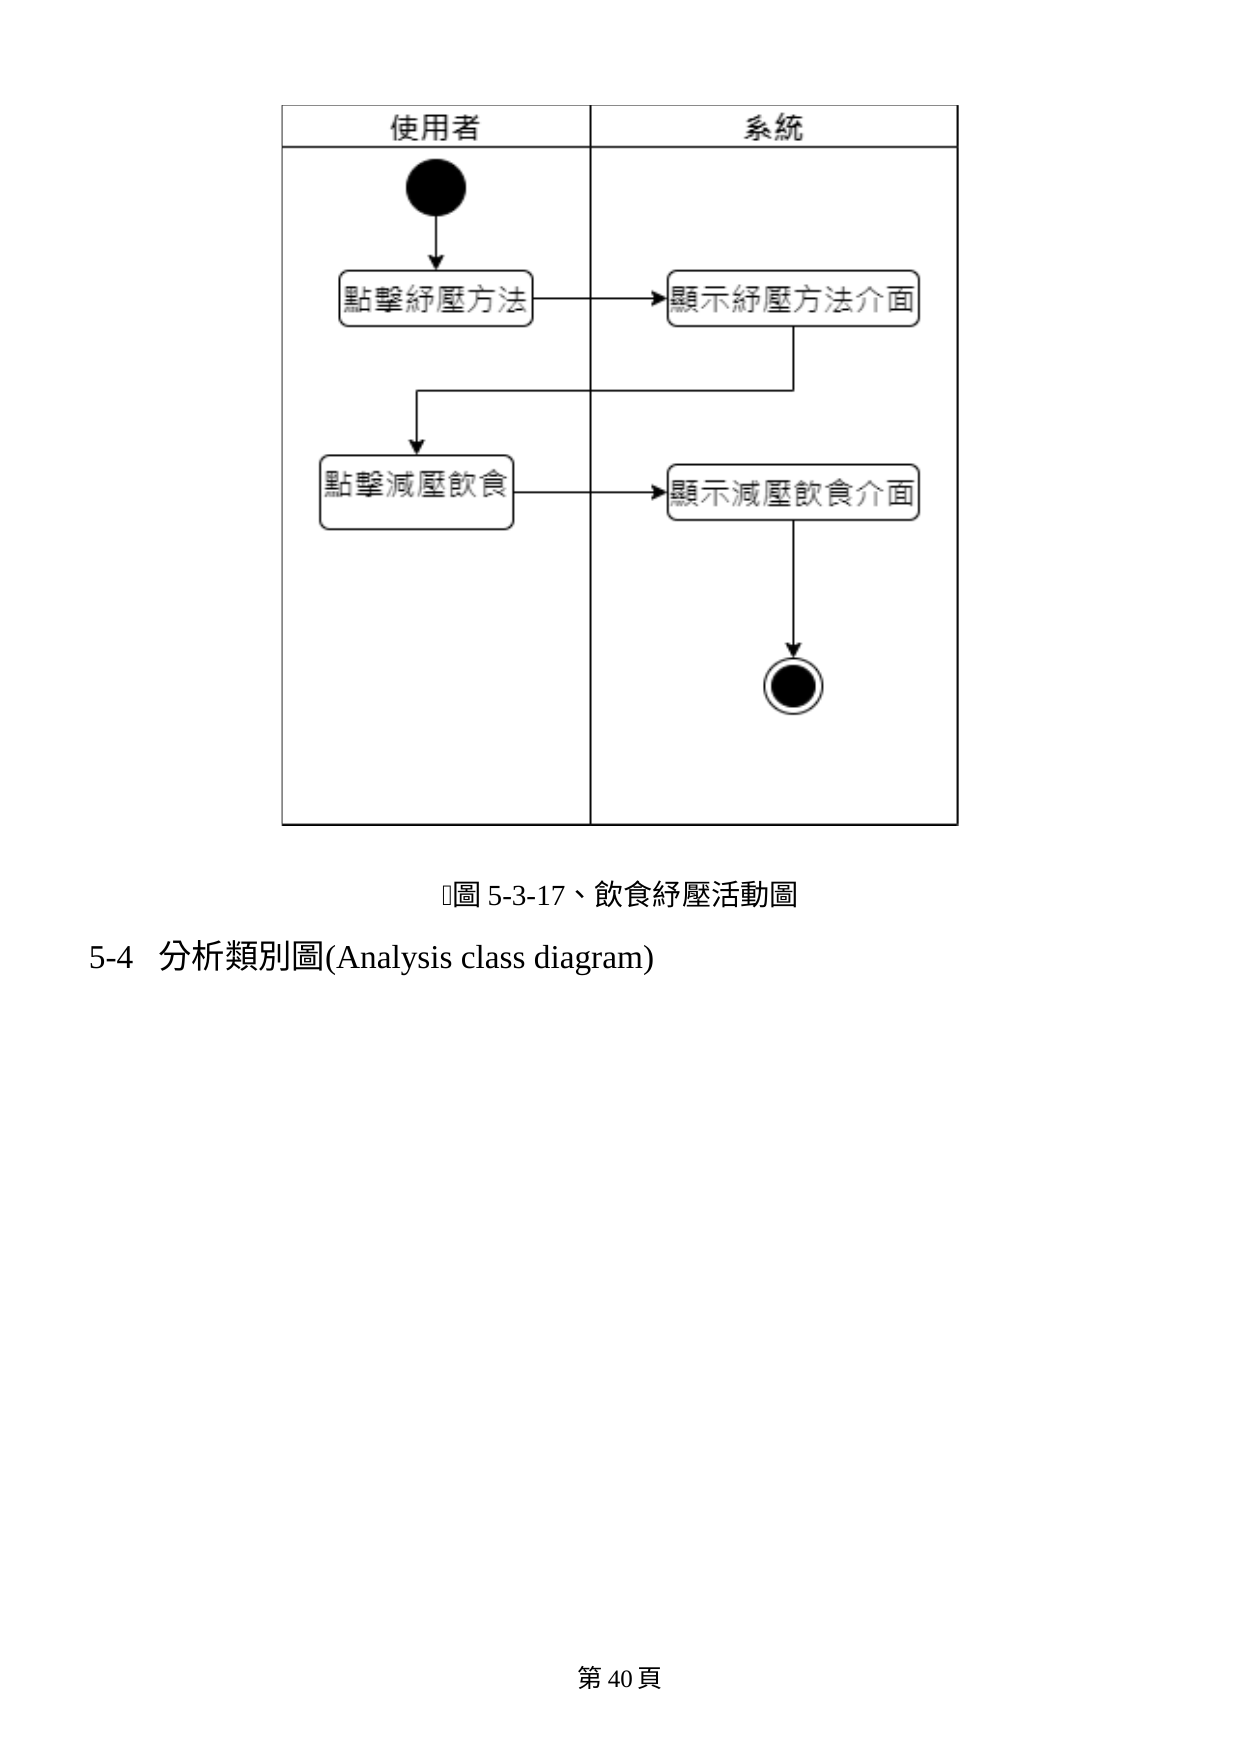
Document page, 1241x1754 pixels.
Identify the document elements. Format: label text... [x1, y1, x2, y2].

picture [281, 105, 959, 826]
text 圖5-3-17、飲食紓壓活動圖 [89, 855, 1152, 930]
text 5-4 分析類別圖(Analysis class diagram) [89, 930, 1152, 978]
